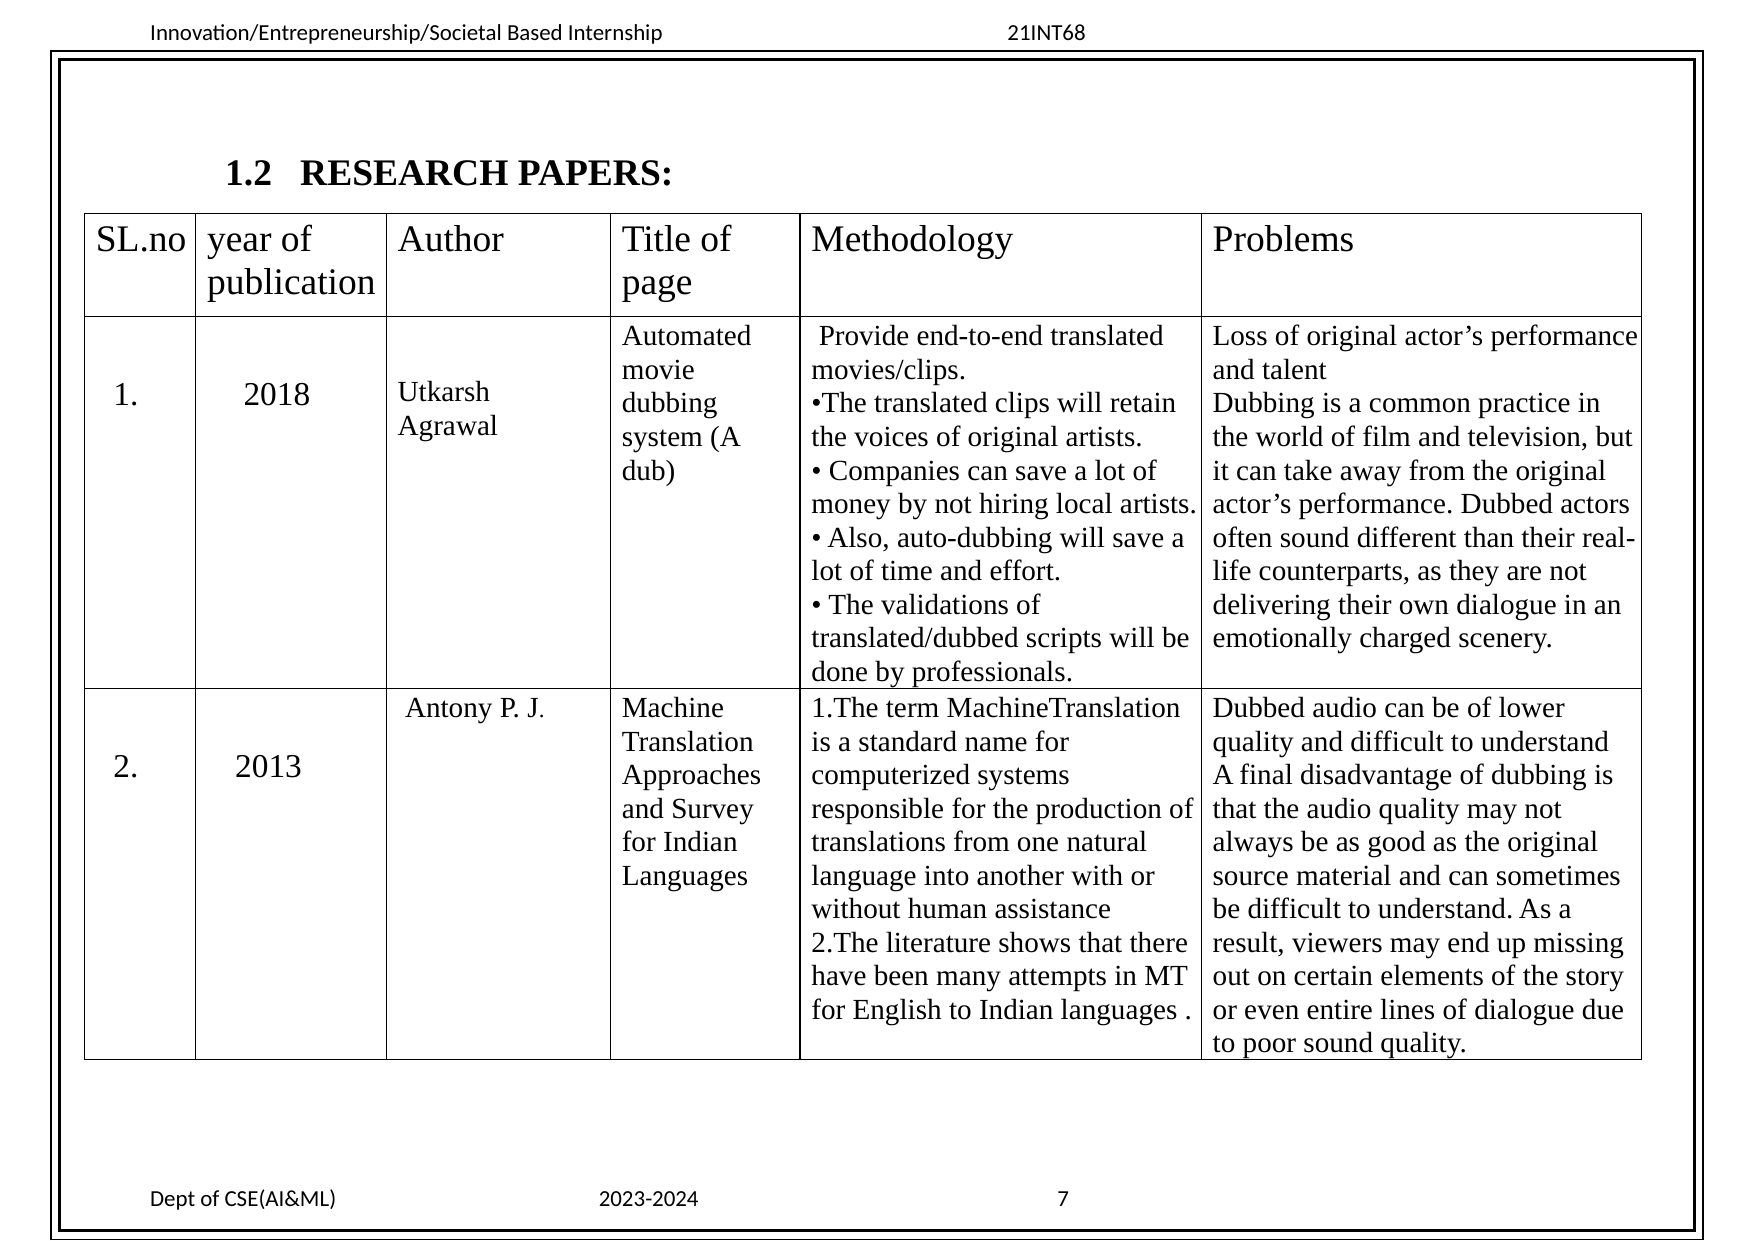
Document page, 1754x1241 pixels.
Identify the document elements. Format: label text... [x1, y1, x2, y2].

table_cell Utkarsh Agrawal [387, 317, 610, 687]
table_cell Automated movie dubbing system (A dub) [611, 317, 799, 687]
table_cell Loss of original actor’s performance and talent Dubbing is a common practice in the world of film and television, but it can take away from the original actor’s performance. Dubbed actors often sound different than their real-life counterparts, as they are not delivering their own dialogue in an emotionally charged scenery. [1202, 317, 1641, 687]
table_header Methodology [801, 214, 1201, 316]
table_header Title of page [611, 214, 799, 316]
table_cell Provide end-to-end translated movies/clips. •The translated clips will retain the voices of original artists. • Companies can save a lot of money by not hiring local artists. • Also, auto-dubbing will save a lot of time and effort. • The validations of translated/dubbed scripts will be done by professionals. [801, 317, 1201, 687]
table_cell 1. [85, 317, 195, 687]
list RESEARCH PAPERS: [225, 150, 1604, 193]
table_header year of publication [196, 214, 386, 316]
table_cell 2. [85, 689, 195, 1059]
table_cell 2018 [196, 317, 386, 687]
table_cell Antony P. J. [387, 689, 610, 1059]
table_cell Machine Translation Approaches and Survey for Indian Languages [611, 689, 799, 1059]
table_cell 2013 [196, 689, 386, 1059]
table_cell 1.The term MachineTranslation is a standard name for computerized systems responsible for the production of translations from one natural language into another with or without human assistance 2.The literature shows that there have been many attempts in MT for English to Indian languages . [801, 689, 1201, 1059]
table_cell Dubbed audio can be of lower quality and difficult to understand A final disadvantage of dubbing is that the audio quality may not always be as good as the original source material and can sometimes be difficult to understand. As a result, viewers may end up missing out on certain elements of the story or even entire lines of dialogue due to poor sound quality. [1202, 689, 1641, 1059]
table_header Problems [1202, 214, 1641, 316]
table_header SL.no [85, 214, 195, 316]
table_header Author [387, 214, 610, 316]
